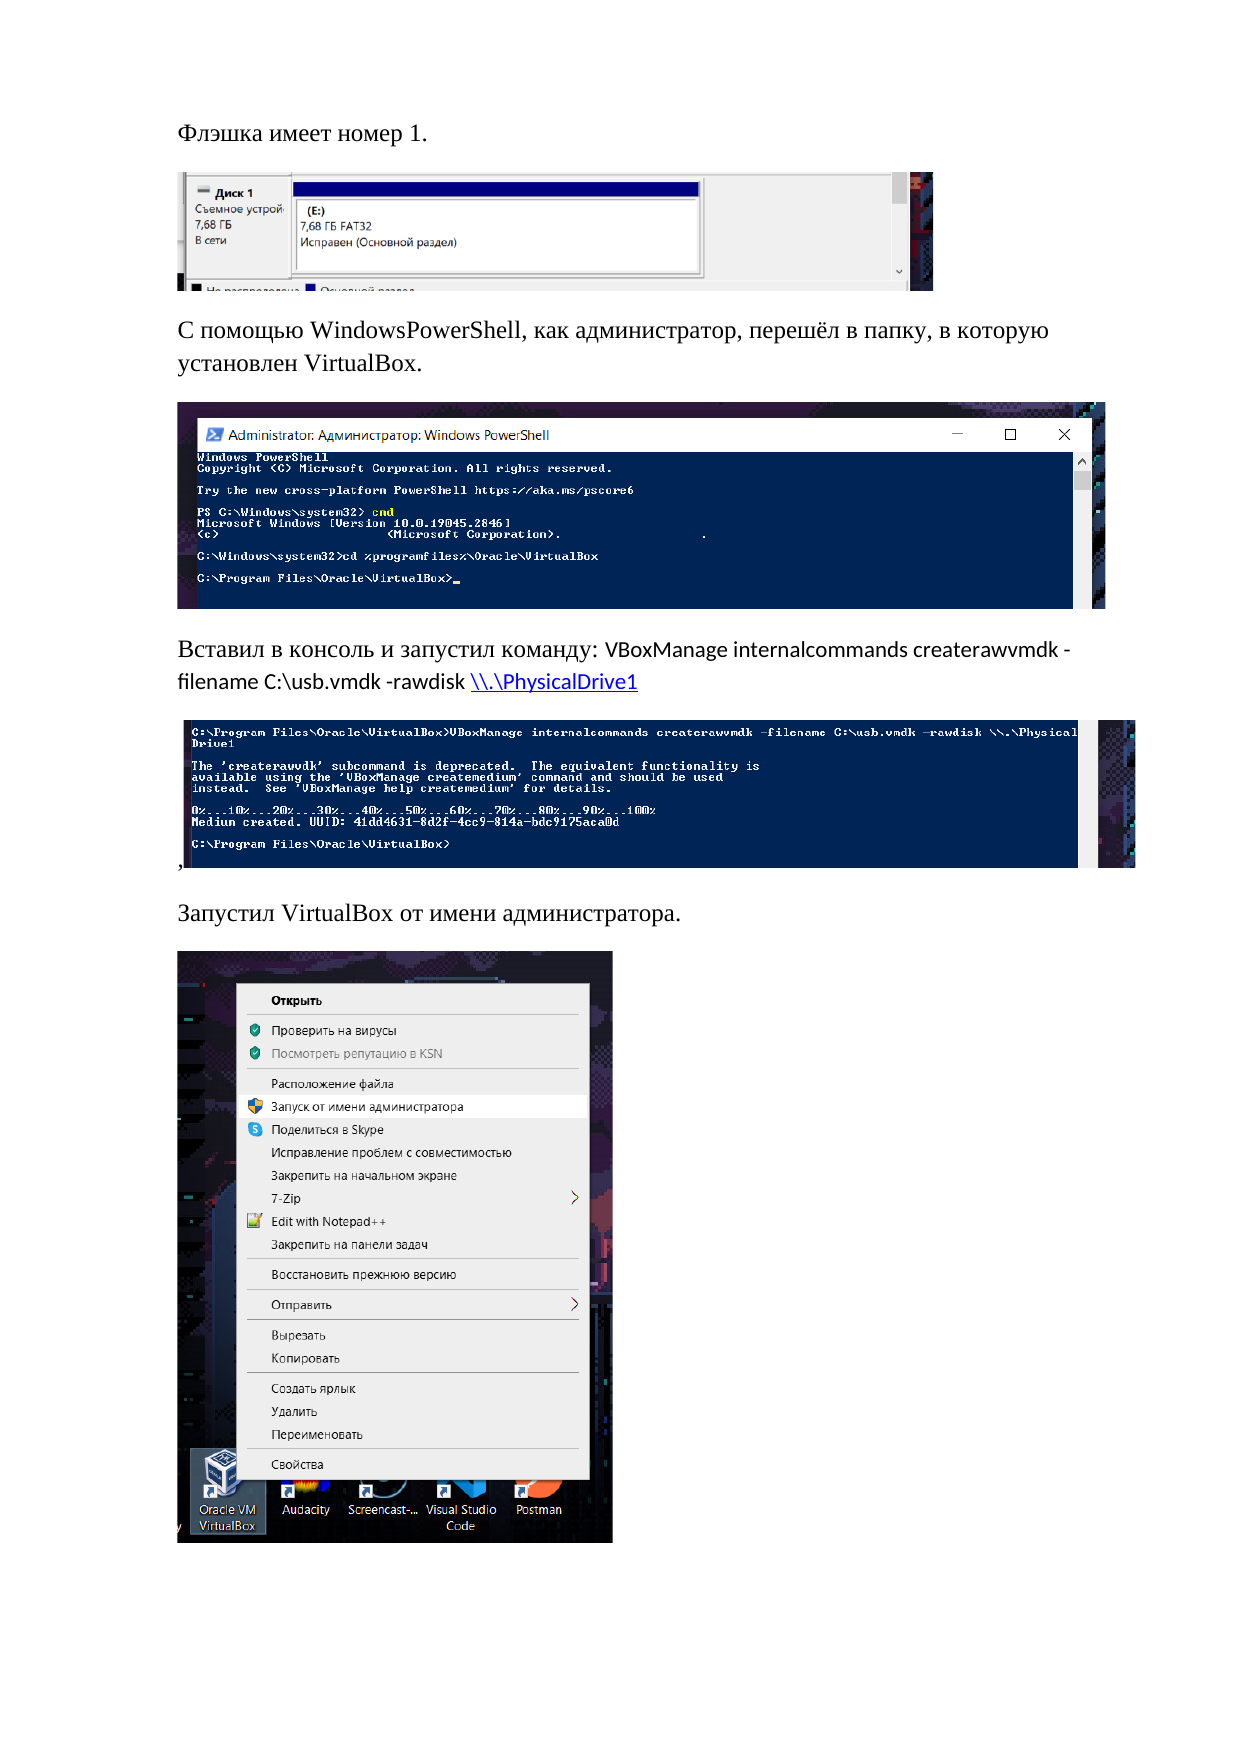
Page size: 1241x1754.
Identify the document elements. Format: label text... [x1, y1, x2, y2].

text Вставил в консоль и запустил команду: VBoxManage internalcommands createrawvmdk -filename C:\usb.vmdk -rawdisk \\.\PhysicalDrive1 [177, 634, 1152, 695]
picture [177, 402, 1106, 609]
picture [183, 720, 1136, 868]
picture [177, 951, 613, 1543]
text Запустил VirtualBox от имени администратора. [177, 898, 1152, 927]
text Флэшка имеет номер 1. [177, 118, 1152, 147]
picture [177, 172, 934, 291]
text С помощью WindowsPowerShell, как администратор, перешёл в папку, в которую установлен VirtualBox. [177, 315, 1152, 377]
